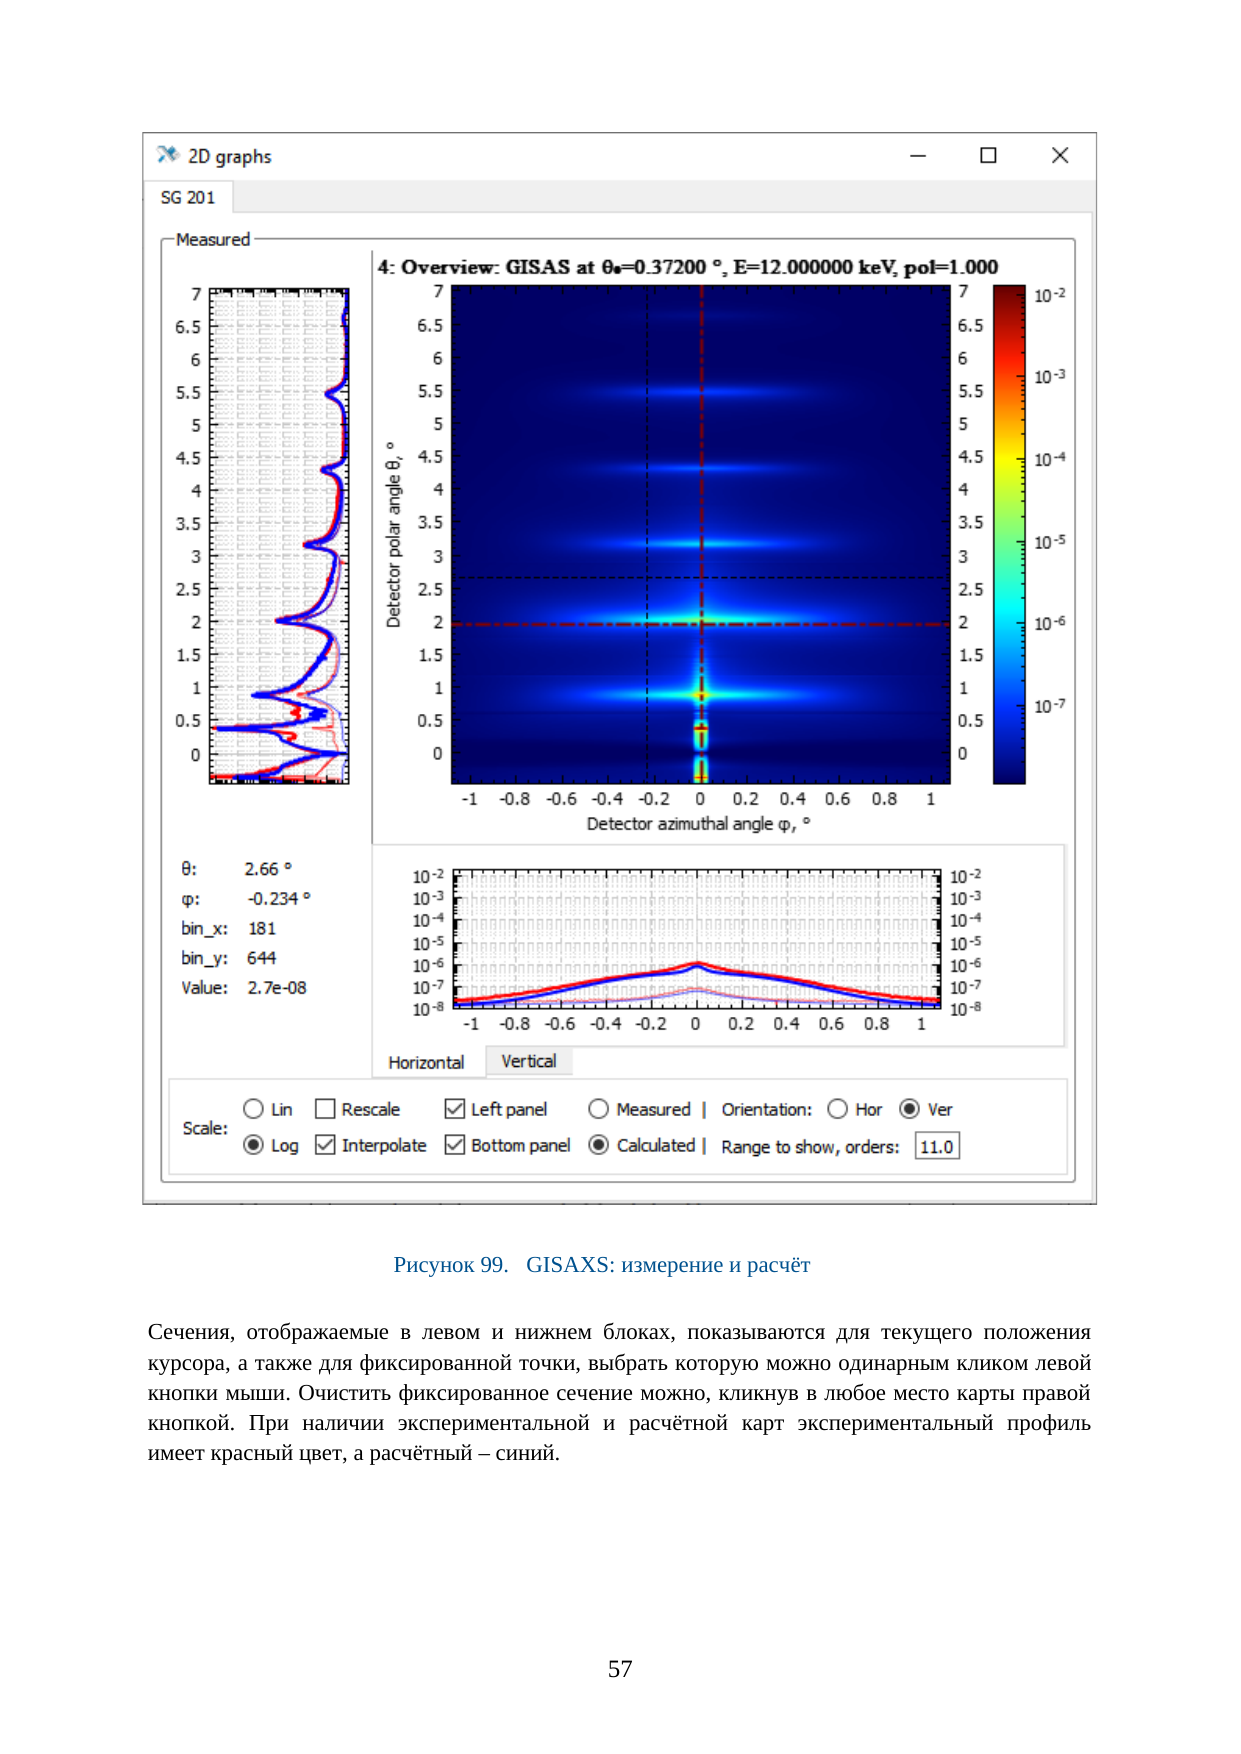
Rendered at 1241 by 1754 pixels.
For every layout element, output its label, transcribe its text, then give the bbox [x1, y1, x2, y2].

text Сечения, отображаемые в левом и нижнем блоках, показываются для текущего положения курсора, а также для фиксированной точки, выбрать которую можно одинарным кликом левой кнопки мыши. Очистить фиксированное сечение можно, кликнув в любое место карты правой кнопкой. При наличии экспериментальной и расчётной карт экспериментальный профиль имеет красный цвет, а расчётный – синий. [148, 1318, 1093, 1466]
picture [142, 132, 1098, 1205]
list GISAXS: измерение и расчёт [178, 1205, 1093, 1277]
